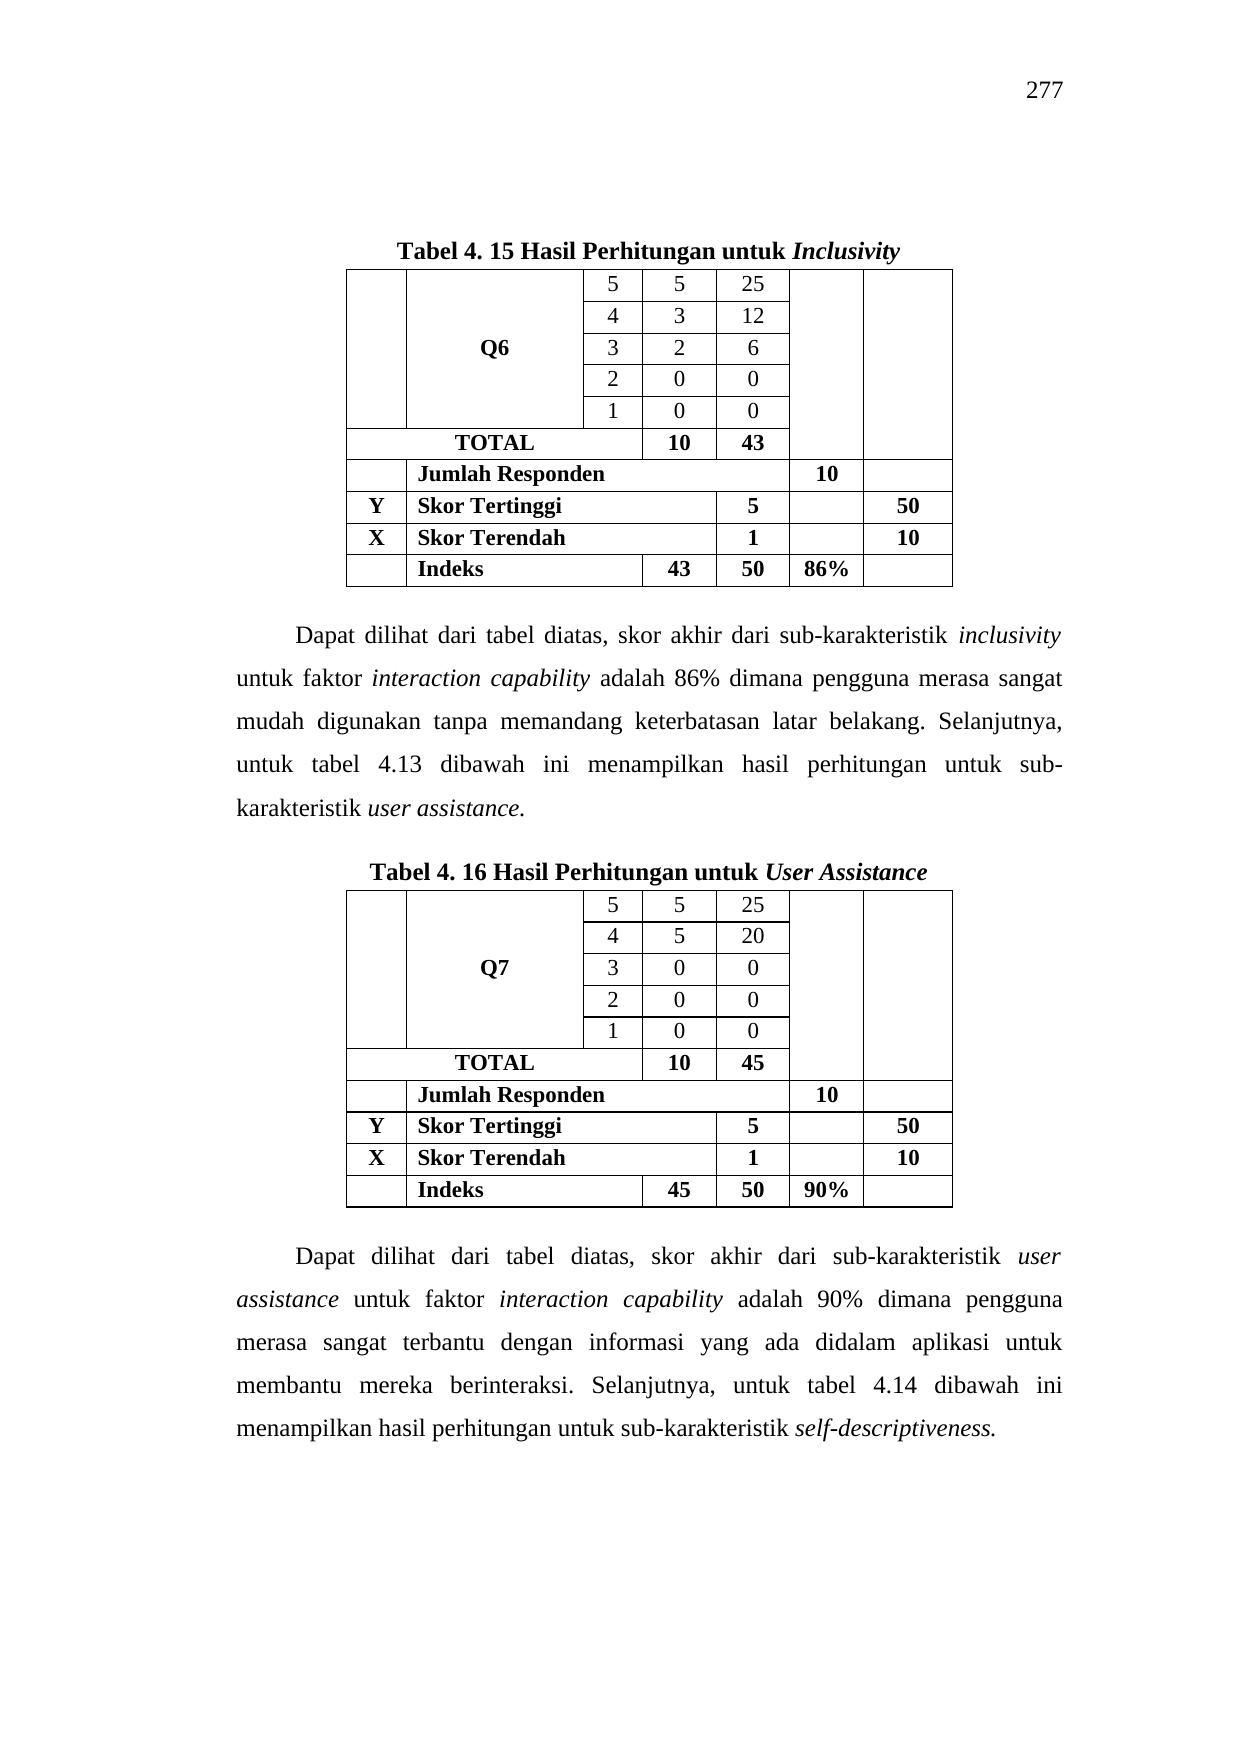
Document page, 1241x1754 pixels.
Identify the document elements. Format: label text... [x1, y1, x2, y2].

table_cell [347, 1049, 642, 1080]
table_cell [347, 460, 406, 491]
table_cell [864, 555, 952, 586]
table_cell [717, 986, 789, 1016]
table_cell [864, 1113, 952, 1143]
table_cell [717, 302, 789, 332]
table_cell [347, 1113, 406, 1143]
text Tabel 4. 16 Hasil Perhitungan untuk User Assistance [236, 857, 1063, 885]
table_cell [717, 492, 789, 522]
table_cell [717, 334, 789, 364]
text Tabel 4. 15 Hasil Perhitungan untuk Inclusivity [236, 236, 1063, 265]
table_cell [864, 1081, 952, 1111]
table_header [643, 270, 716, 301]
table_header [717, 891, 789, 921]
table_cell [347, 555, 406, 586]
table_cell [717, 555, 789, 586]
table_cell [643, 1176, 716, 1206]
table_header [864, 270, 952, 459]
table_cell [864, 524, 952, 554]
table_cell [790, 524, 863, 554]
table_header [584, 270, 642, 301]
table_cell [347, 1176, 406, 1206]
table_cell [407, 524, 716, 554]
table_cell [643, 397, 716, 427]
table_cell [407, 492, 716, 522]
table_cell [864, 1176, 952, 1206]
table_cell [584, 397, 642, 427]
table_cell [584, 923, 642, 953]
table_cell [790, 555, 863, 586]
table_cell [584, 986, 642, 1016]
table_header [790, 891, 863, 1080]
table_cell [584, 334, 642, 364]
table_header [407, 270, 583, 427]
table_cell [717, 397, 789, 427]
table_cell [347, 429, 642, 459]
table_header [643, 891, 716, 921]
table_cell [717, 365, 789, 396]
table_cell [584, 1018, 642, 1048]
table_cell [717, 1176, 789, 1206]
text Dapat dilihat dari tabel diatas, skor akhir dari sub-karakteristik inclusivity untuk faktor interaction capability adalah 86% dimana pengguna merasa sangat mudah digunakan tanpa memandang keterbatasan latar belakang. Selanjutnya, untuk tabel 4.13 dibawah ini menampilkan hasil perhitungan untuk sub-karakteristik user assistance. [236, 620, 1063, 821]
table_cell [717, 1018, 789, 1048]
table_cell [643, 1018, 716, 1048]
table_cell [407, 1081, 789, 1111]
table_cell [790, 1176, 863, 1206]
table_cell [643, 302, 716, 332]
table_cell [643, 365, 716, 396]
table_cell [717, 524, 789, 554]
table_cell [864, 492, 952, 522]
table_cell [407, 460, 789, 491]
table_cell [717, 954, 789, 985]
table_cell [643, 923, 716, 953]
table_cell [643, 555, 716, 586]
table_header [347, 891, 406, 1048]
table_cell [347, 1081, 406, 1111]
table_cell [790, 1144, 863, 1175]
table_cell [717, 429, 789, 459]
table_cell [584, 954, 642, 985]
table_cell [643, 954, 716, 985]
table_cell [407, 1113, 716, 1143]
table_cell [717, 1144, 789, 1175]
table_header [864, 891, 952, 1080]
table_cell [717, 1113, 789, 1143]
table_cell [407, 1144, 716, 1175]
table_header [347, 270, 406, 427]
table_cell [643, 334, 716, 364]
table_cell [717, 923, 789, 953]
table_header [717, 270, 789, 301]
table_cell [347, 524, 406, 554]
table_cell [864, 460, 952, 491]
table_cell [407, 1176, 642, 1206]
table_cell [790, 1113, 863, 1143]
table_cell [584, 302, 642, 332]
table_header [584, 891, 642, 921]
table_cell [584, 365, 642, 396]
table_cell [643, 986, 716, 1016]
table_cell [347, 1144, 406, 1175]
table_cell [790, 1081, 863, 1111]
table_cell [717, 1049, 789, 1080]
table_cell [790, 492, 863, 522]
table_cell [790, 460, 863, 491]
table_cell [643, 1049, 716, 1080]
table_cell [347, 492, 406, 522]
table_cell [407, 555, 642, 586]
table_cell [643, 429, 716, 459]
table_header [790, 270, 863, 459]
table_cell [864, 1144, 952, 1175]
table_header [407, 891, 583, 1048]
text Dapat dilihat dari tabel diatas, skor akhir dari sub-karakteristik user assistance untuk faktor interaction capability adalah 90% dimana pengguna merasa sangat terbantu dengan informasi yang ada didalam aplikasi untuk membantu mereka berinteraksi. Selanjutnya, untuk tabel 4.14 dibawah ini menampilkan hasil perhitungan untuk sub-karakteristik self-descriptiveness. [236, 1241, 1063, 1442]
